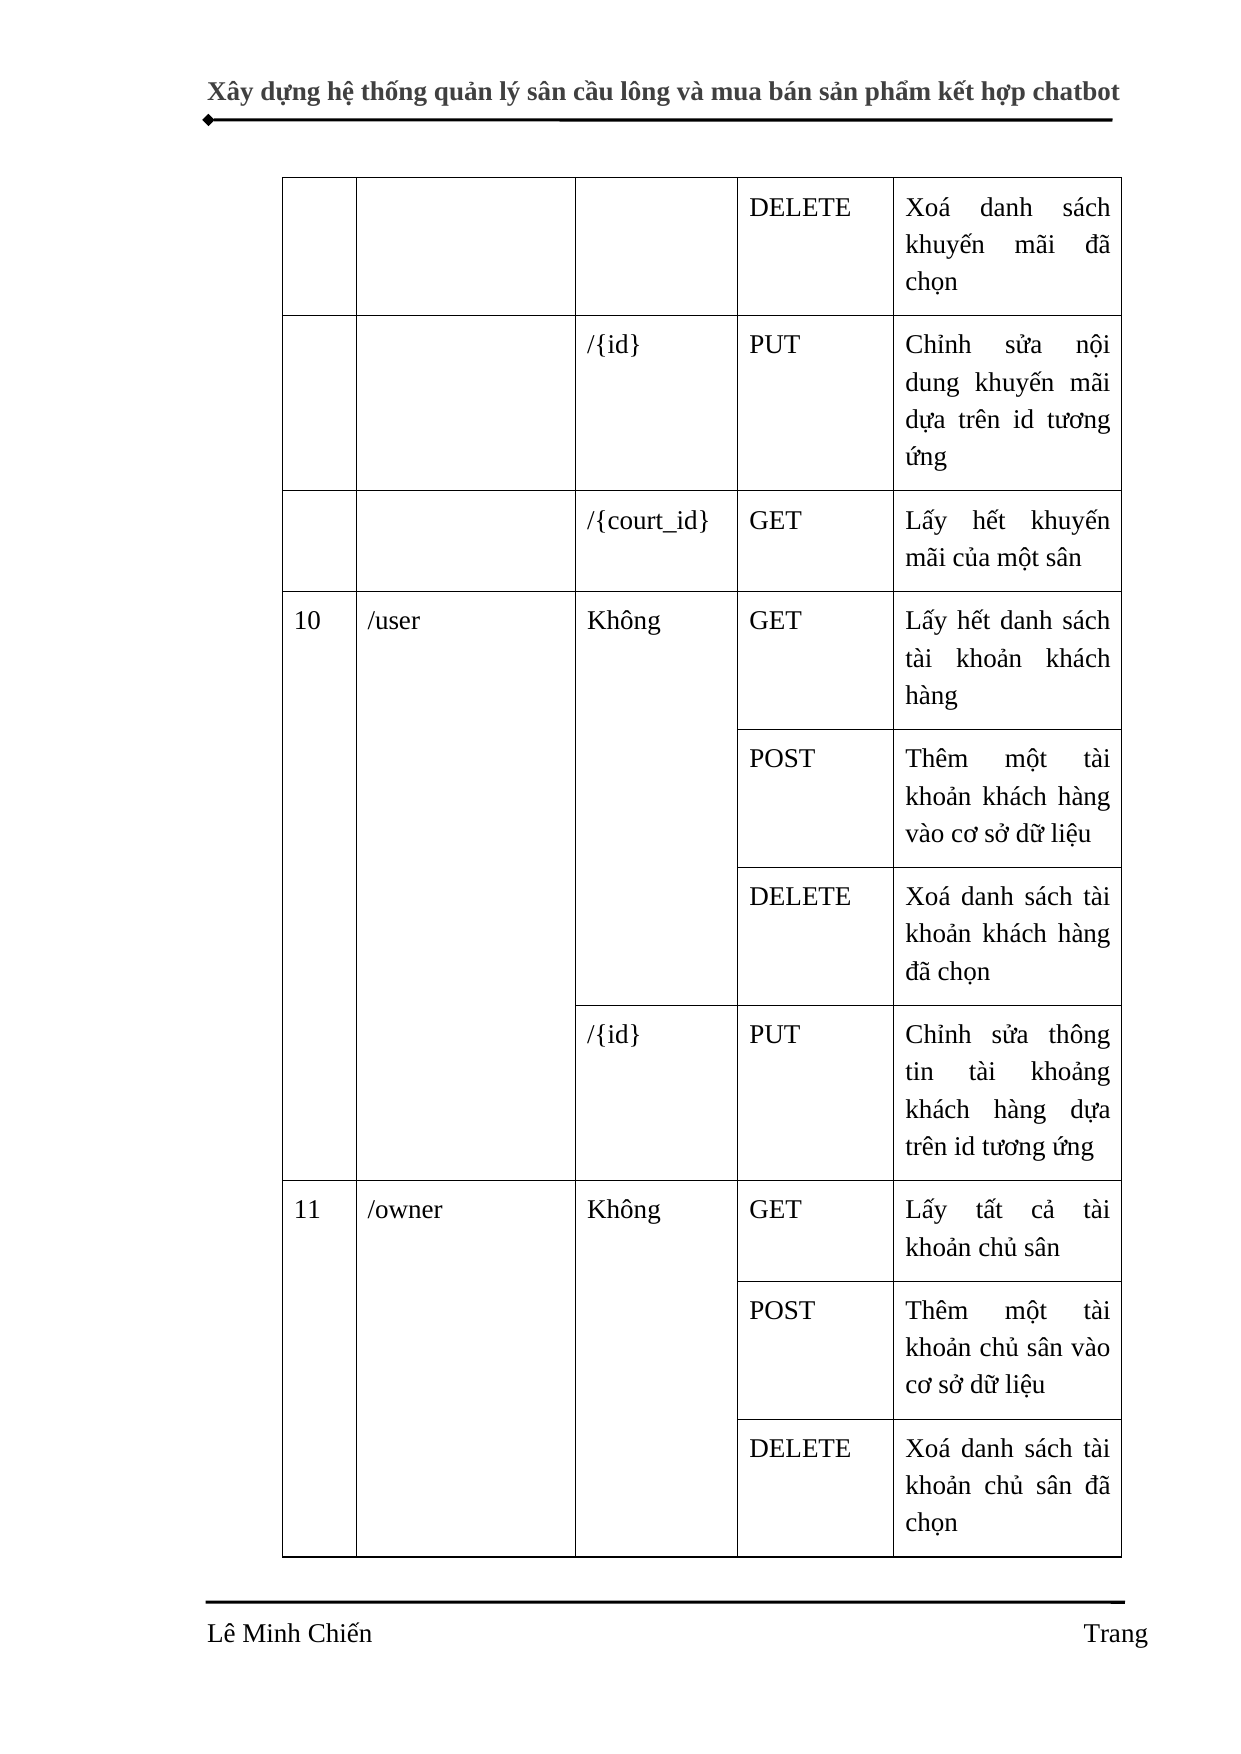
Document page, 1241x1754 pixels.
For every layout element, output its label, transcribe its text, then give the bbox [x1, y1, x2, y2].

table_cell /user [357, 592, 575, 1180]
table_cell POST [738, 730, 893, 867]
table_cell GET [738, 1181, 893, 1281]
table_cell 10 [283, 592, 356, 1180]
table_cell Thêm một tài khoản chủ sân vào cơ sở dữ liệu [894, 1282, 1121, 1418]
table_cell Lấy tất cả tài khoản chủ sân [894, 1181, 1121, 1281]
table_cell GET [738, 592, 893, 729]
table_cell Chỉnh sửa thông tin tài khoảng khách hàng dựa trên id tương ứng [894, 1006, 1121, 1180]
table_cell [357, 491, 575, 591]
table_cell [283, 491, 356, 591]
table_cell Xoá danh sách khuyến mãi đã chọn [894, 178, 1121, 315]
table_cell Lấy hết khuyến mãi của một sân [894, 491, 1121, 591]
table_cell PUT [738, 1006, 893, 1180]
table_cell Xoá danh sách tài khoản chủ sân đã chọn [894, 1420, 1121, 1556]
table_cell Lấy hết danh sách tài khoản khách hàng [894, 592, 1121, 729]
table_cell Chỉnh sửa nội dung khuyến mãi dựa trên id tương ứng [894, 316, 1121, 490]
table_cell DELETE [738, 178, 893, 315]
table_cell Xoá danh sách tài khoản khách hàng đã chọn [894, 868, 1121, 1005]
table_cell [576, 178, 737, 315]
table_cell Thêm một tài khoản khách hàng vào cơ sở dữ liệu [894, 730, 1121, 867]
table_cell POST [738, 1282, 893, 1418]
table_cell [283, 316, 356, 490]
table_cell /{id} [576, 1006, 737, 1180]
table_cell /{court_id} [576, 491, 737, 591]
table_cell GET [738, 491, 893, 591]
table_cell /{id} [576, 316, 737, 490]
table_cell [283, 178, 356, 315]
table_cell Không [576, 592, 737, 1005]
table_cell Không [576, 1181, 737, 1556]
table_cell DELETE [738, 1420, 893, 1556]
table_cell DELETE [738, 868, 893, 1005]
table_cell 11 [283, 1181, 356, 1556]
table_cell [357, 316, 575, 490]
table_cell PUT [738, 316, 893, 490]
table_cell /owner [357, 1181, 575, 1556]
table_cell [357, 178, 575, 315]
